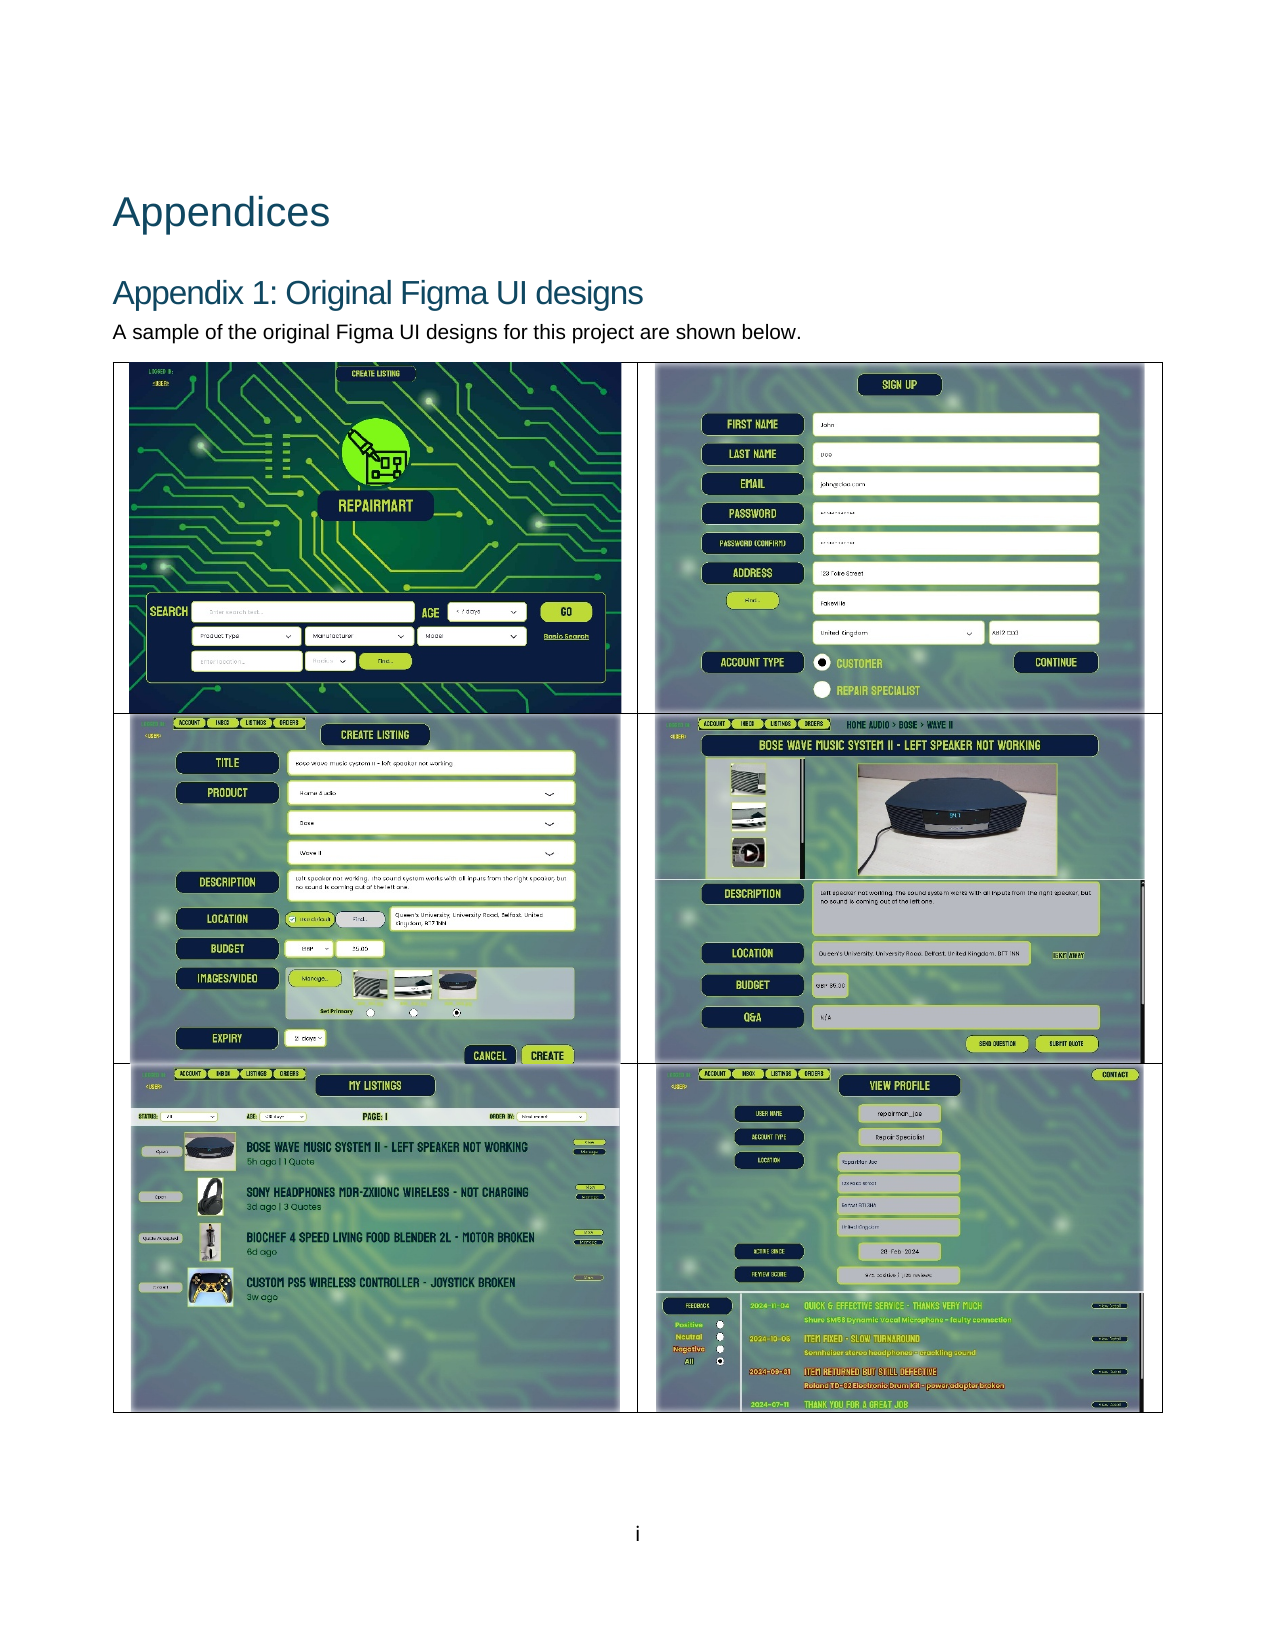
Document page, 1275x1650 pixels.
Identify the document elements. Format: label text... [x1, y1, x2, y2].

table_cell [638, 1064, 656, 1412]
table_cell [621, 714, 637, 1063]
picture [654, 714, 1145, 1063]
table_cell [620, 1064, 637, 1412]
table_cell [1144, 1064, 1162, 1412]
subtitle Appendices [112, 187, 1162, 235]
table_cell [1145, 714, 1162, 1063]
picture [656, 1064, 1144, 1412]
table_header [638, 363, 654, 713]
picture [129, 362, 622, 713]
table_header [622, 363, 637, 713]
picture [654, 363, 1145, 713]
subtitle Appendix 1: Original Figma UI designs [112, 273, 1162, 311]
text A sample of the original Figma UI designs for this project are shown below. [112, 320, 1162, 344]
table_cell [638, 714, 654, 1063]
table_header [114, 363, 129, 713]
table_cell [114, 714, 129, 1063]
picture [129, 714, 621, 1412]
table_header [1145, 363, 1162, 713]
table_cell [114, 1064, 130, 1412]
